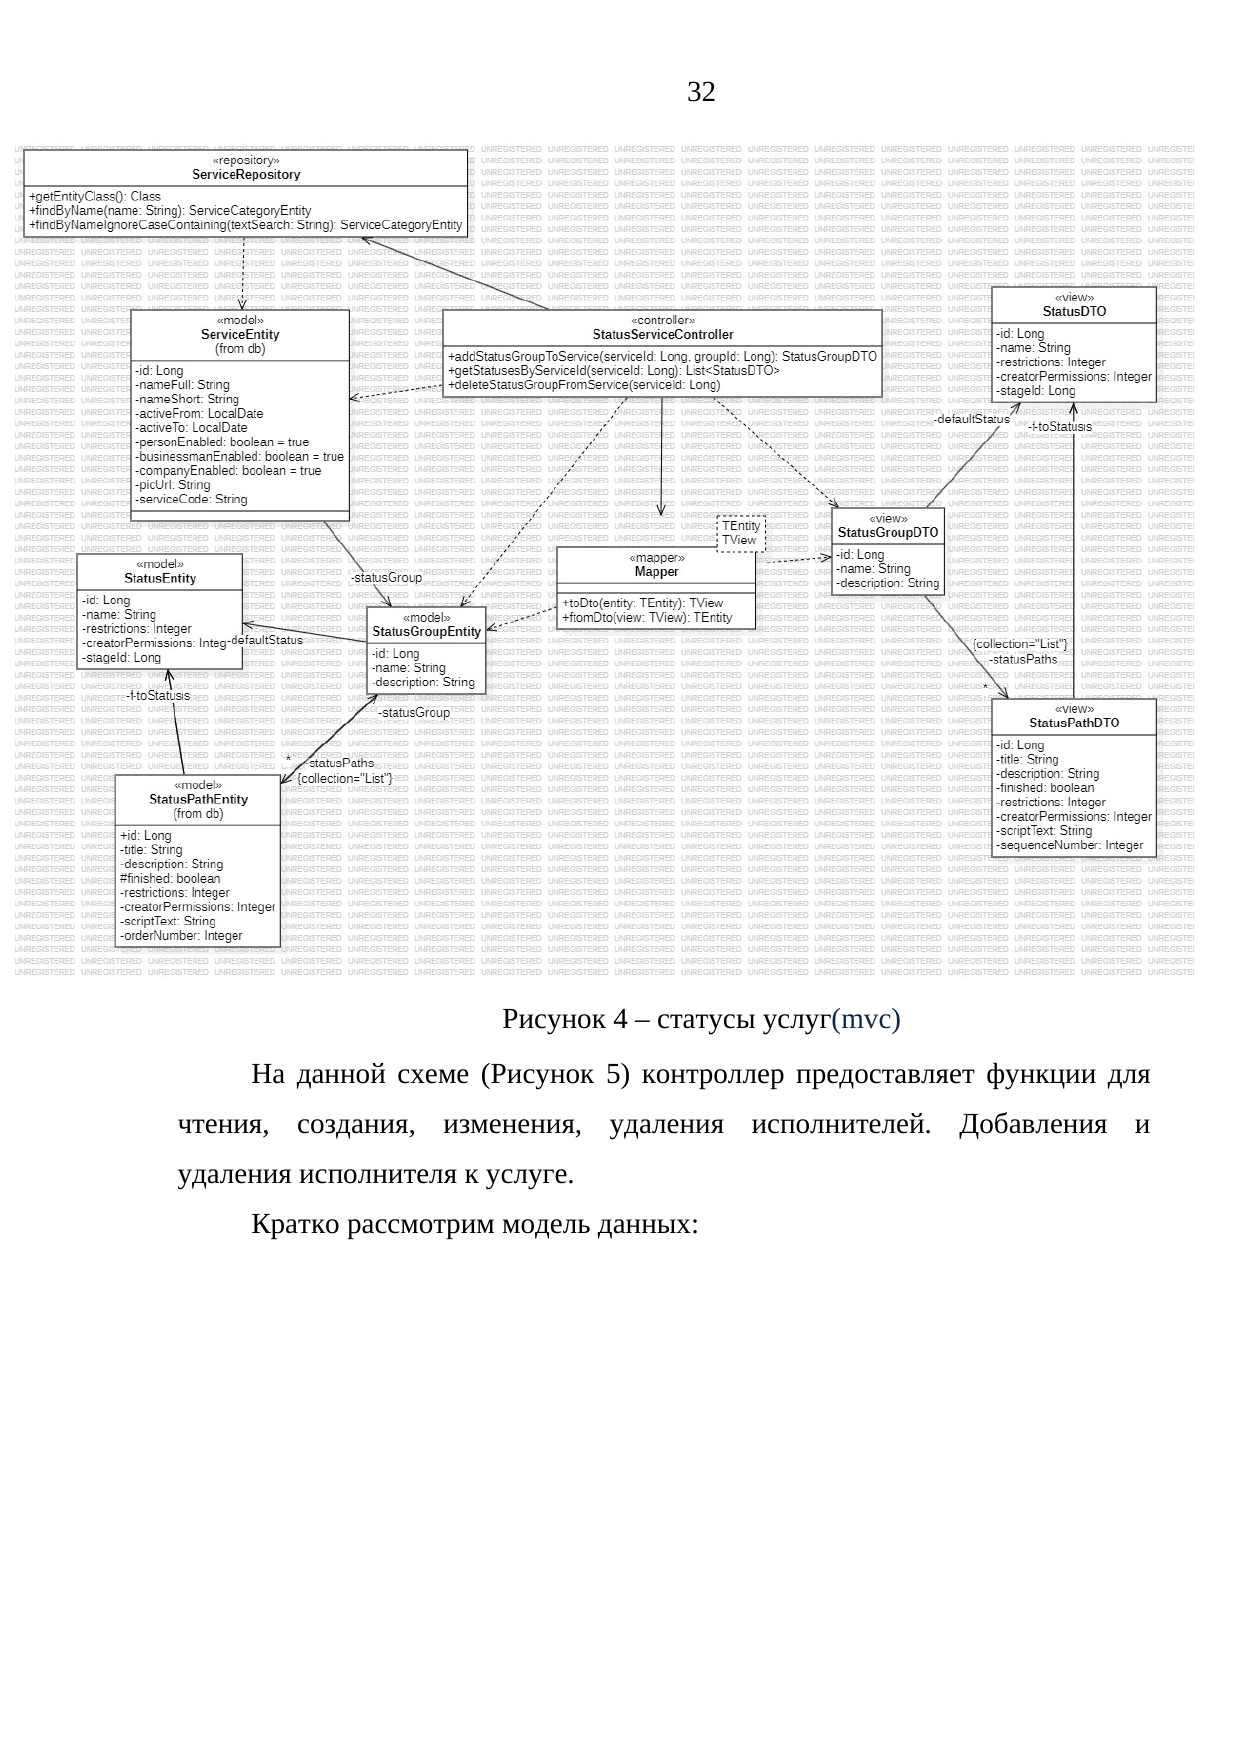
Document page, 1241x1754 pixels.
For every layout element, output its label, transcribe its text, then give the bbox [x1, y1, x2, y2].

text Кратко рассмотрим модель данных: [177, 1207, 1152, 1240]
text На данной схеме (Рисунок 5) контроллер предоставляет функции для чтения, создания, изменения, удаления исполнителей. Добавления и удаления исполнителя к услуге. [177, 1056, 1152, 1190]
text Рисунок 4 – статусы услуг(mvc) [177, 1001, 1152, 1035]
picture [14, 140, 1195, 985]
